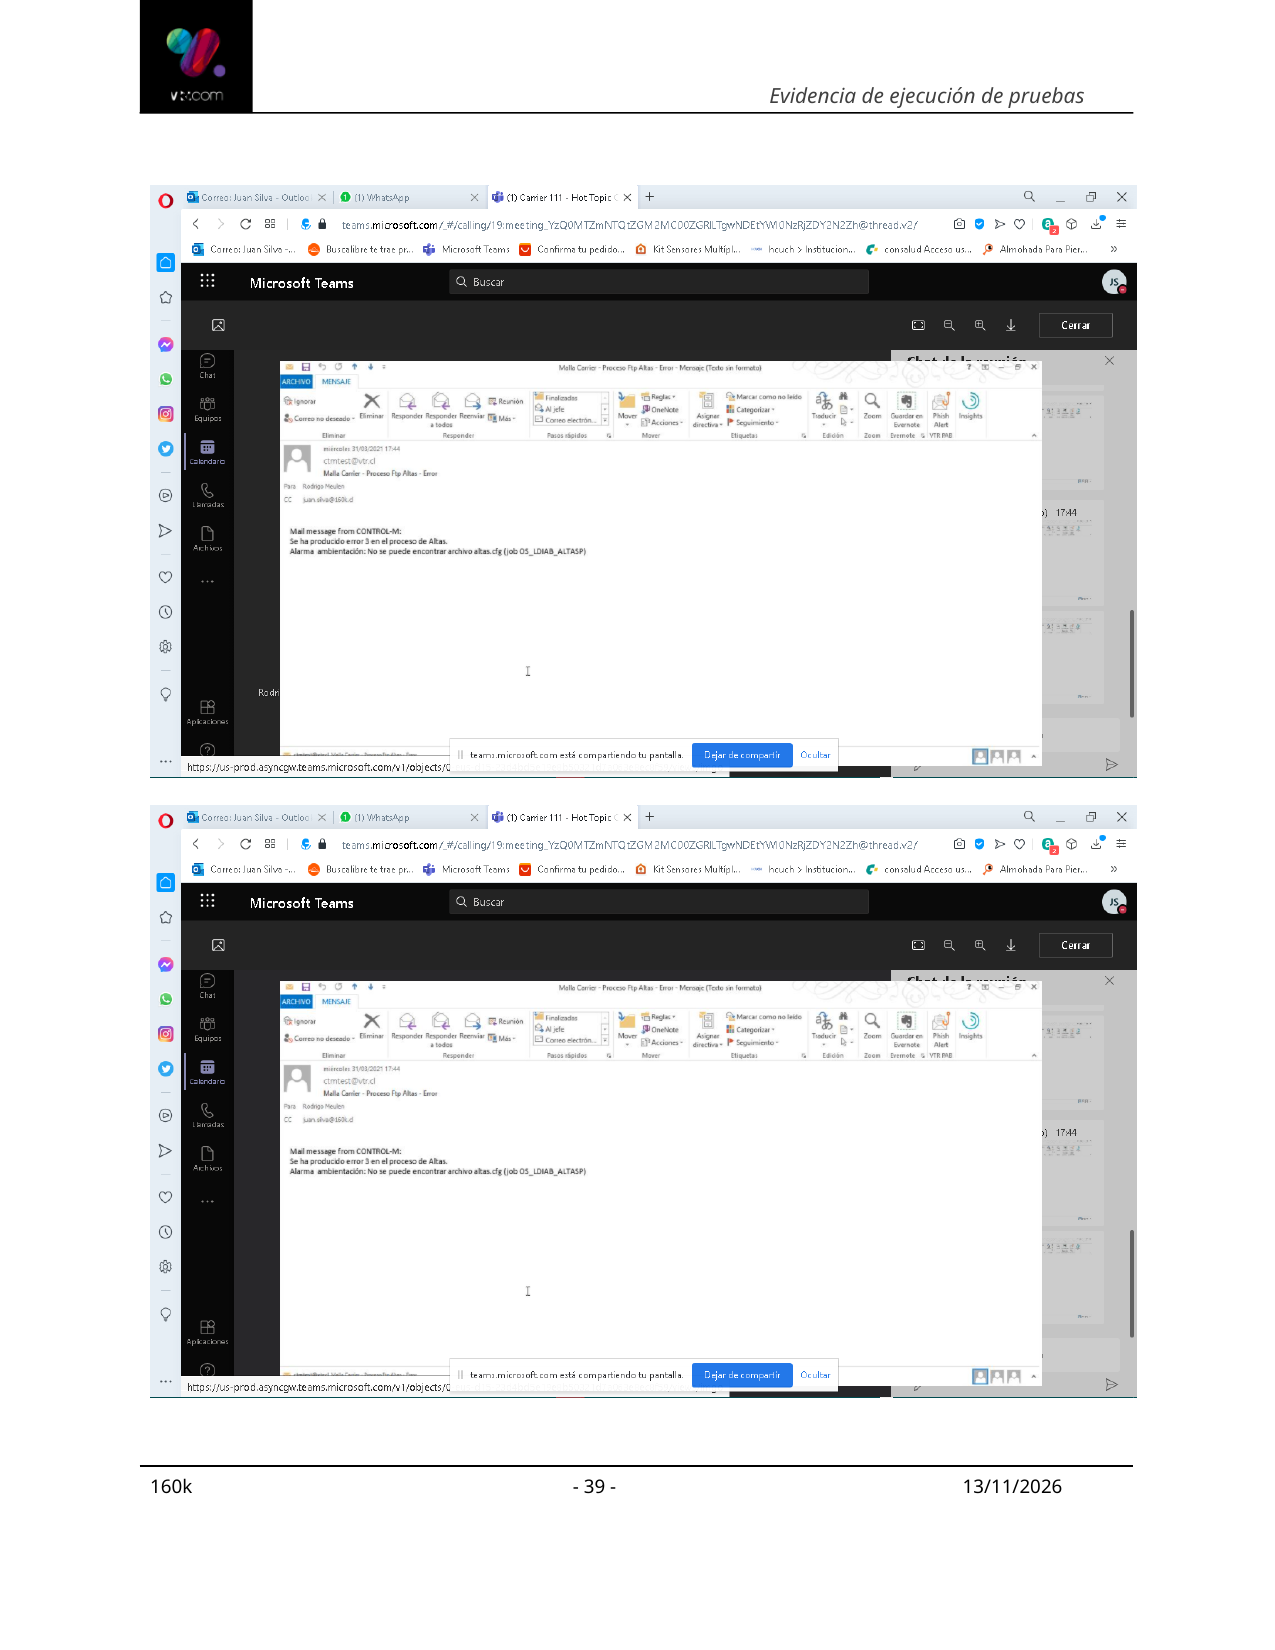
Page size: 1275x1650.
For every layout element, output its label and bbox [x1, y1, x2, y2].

picture [150, 185, 1137, 778]
picture [166, 28, 226, 101]
picture [150, 805, 1137, 1398]
